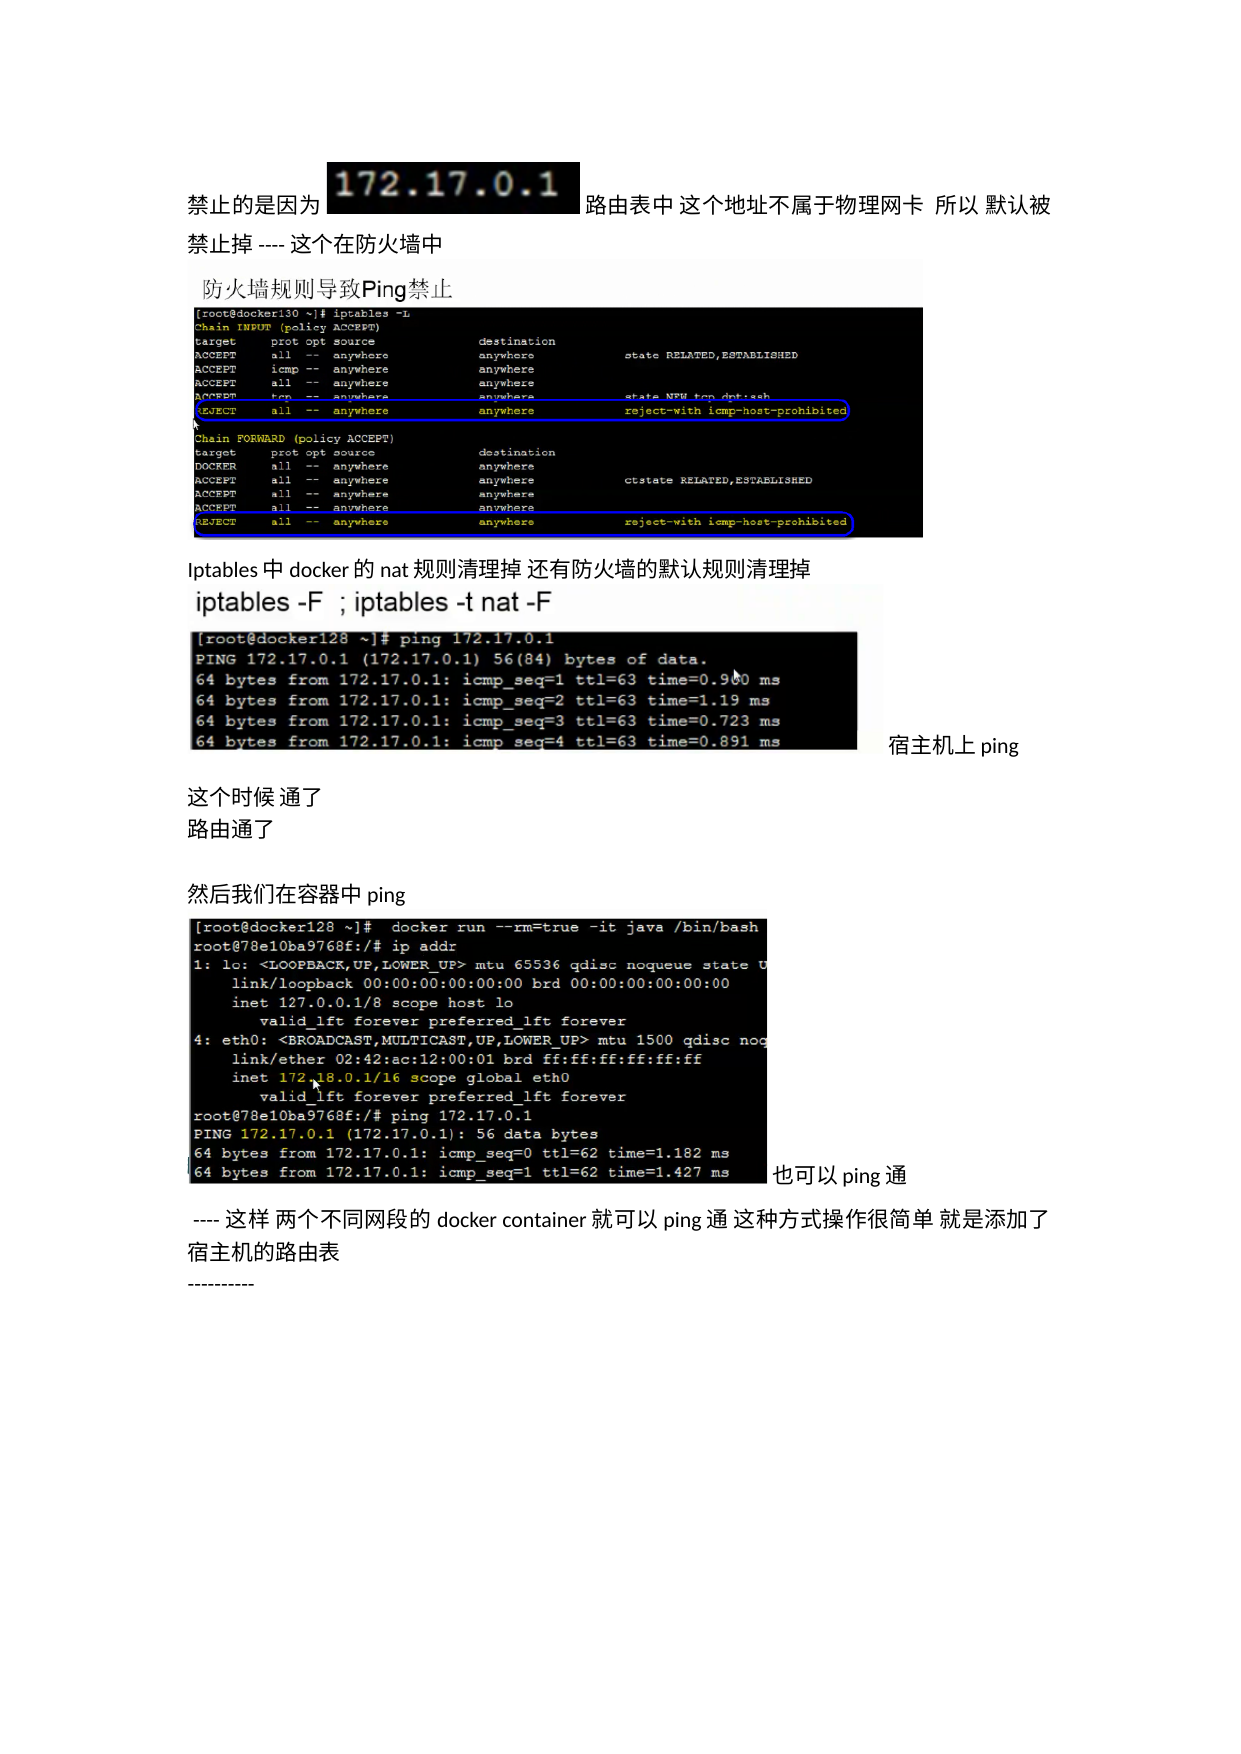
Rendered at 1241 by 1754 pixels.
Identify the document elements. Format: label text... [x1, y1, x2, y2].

picture [326, 162, 580, 214]
text 禁止的是因为 路由表中 这个地址不属于物理网卡 所以 默认被禁止掉 ---- 这个在防火墙中 [187, 162, 1053, 259]
text Iptables中 docker的nat规则清理掉 还有防火墙的默认规则清理掉 [187, 552, 1053, 584]
text 路由通了 [187, 812, 1053, 844]
text 然后我们在容器中ping [187, 877, 1053, 909]
text ---------- [187, 1267, 1053, 1299]
picture [187, 584, 884, 754]
picture [187, 909, 768, 1184]
text 这个时候 通了 [187, 779, 1053, 812]
picture [187, 259, 924, 540]
text ---- 这样 两个不同网段的docker container就可以ping通 这种方式操作很简单 就是添加了宿主机的路由表 [187, 1202, 1053, 1267]
